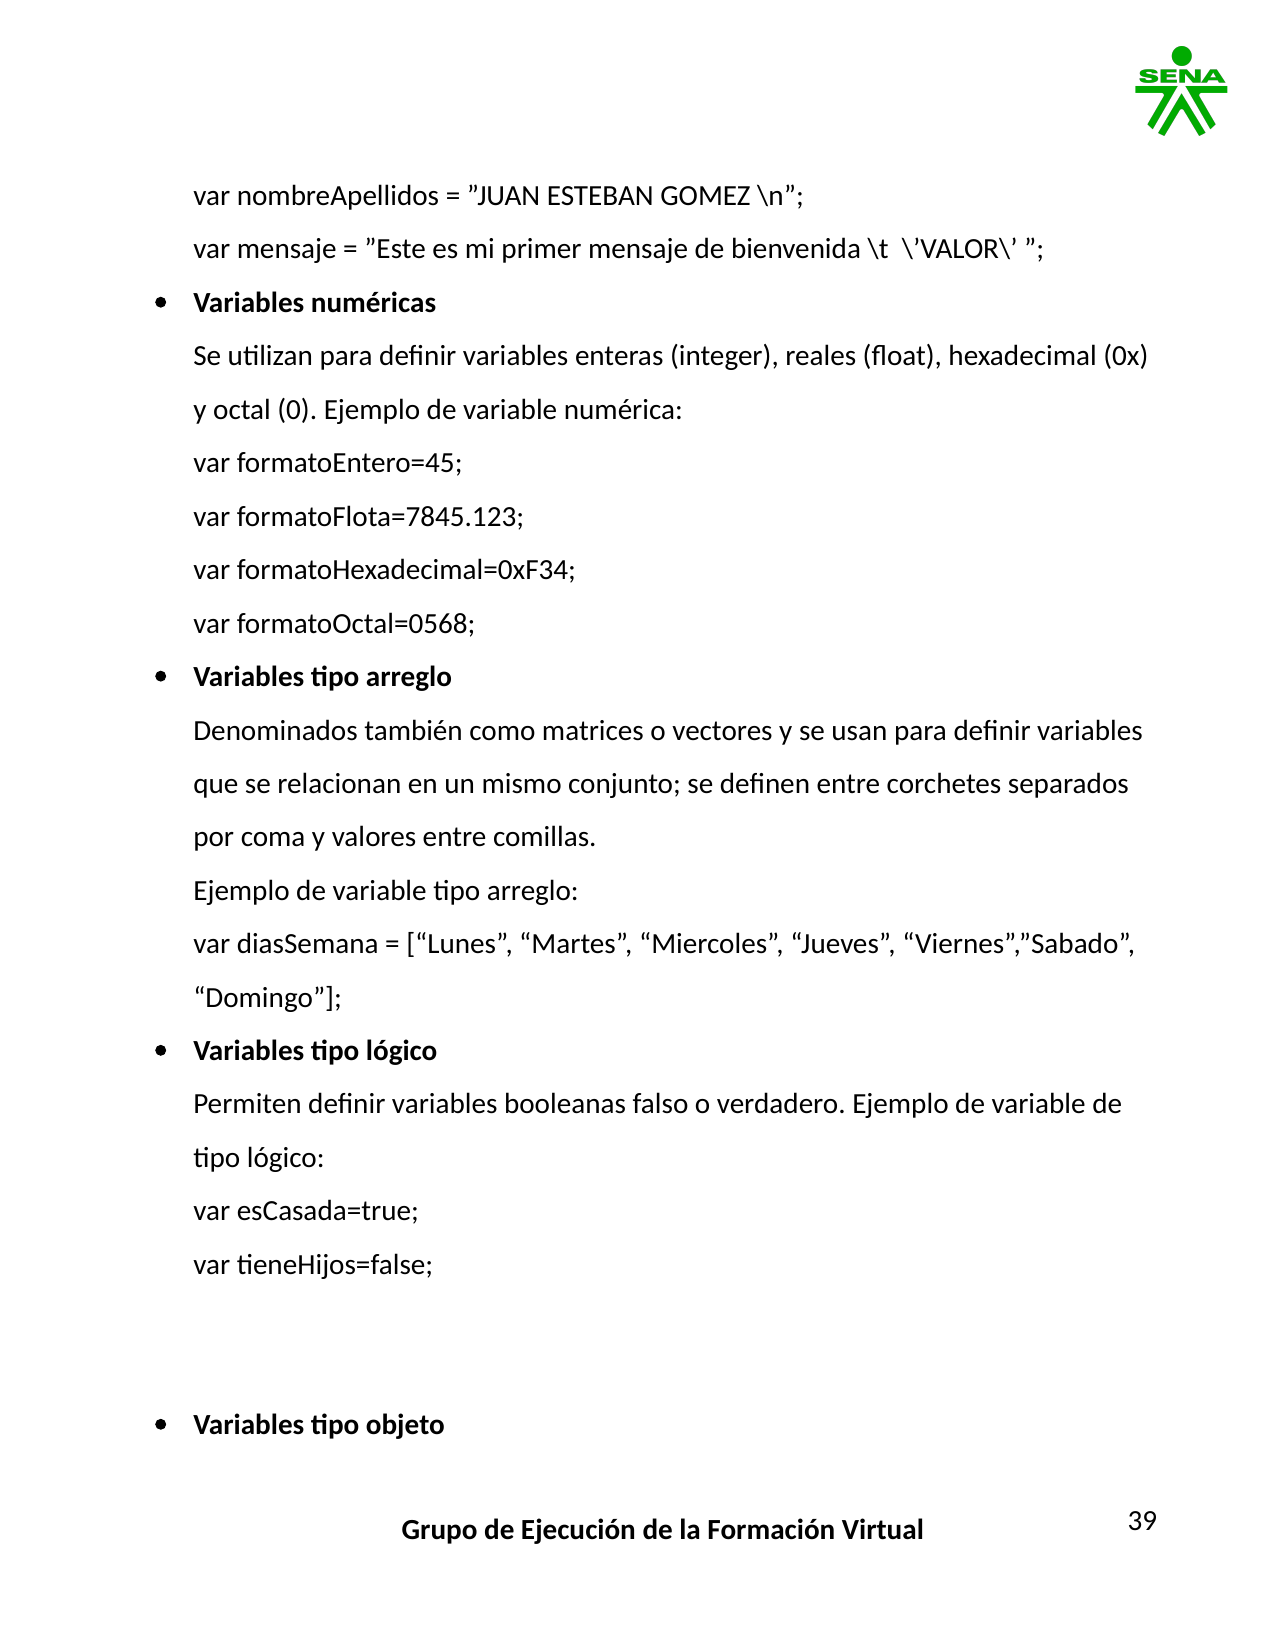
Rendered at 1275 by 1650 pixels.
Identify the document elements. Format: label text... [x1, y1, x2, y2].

list Se utilizan para definir variables enteras (integer), reales (float), hexadecimal (0x) y octal (0). Ejemplo de variable numérica: [193, 337, 1157, 427]
list var diasSemana = [“Lunes”, “Martes”, “Miercoles”, “Jueves”, “Viernes”,”Sabado”, “Domingo”]; [193, 925, 1157, 1014]
list Permiten definir variables booleanas falso o verdadero. Ejemplo de variable de tipo lógico: [193, 1086, 1157, 1175]
list Variables tipo objeto [156, 1406, 1157, 1442]
list var formatoFlota=7845.123; [193, 498, 1157, 533]
list var formatoOctal=0568; [193, 605, 1157, 640]
list Denominados también como matrices o vectores y se usan para definir variables que se relacionan en un mismo conjunto; se definen entre corchetes separados por coma y valores entre comillas. [193, 712, 1157, 854]
list var nombreApellidos = ”JUAN ESTEBAN GOMEZ \n”; [193, 177, 1157, 213]
list Variables tipo arreglo [156, 658, 1157, 694]
picture [1135, 46, 1228, 136]
list Ejemplo de variable tipo arreglo: [193, 872, 1157, 907]
list var esCasada=true; var tieneHijos=false; [193, 1192, 1157, 1282]
list Variables tipo lógico [156, 1032, 1157, 1068]
list var mensaje = ”Este es mi primer mensaje de bienvenida \t \’VALOR\’ ”; [193, 231, 1157, 266]
list Variables numéricas [156, 284, 1157, 320]
list var formatoEntero=45; [193, 444, 1157, 480]
list var formatoHexadecimal=0xF34; [193, 551, 1157, 587]
